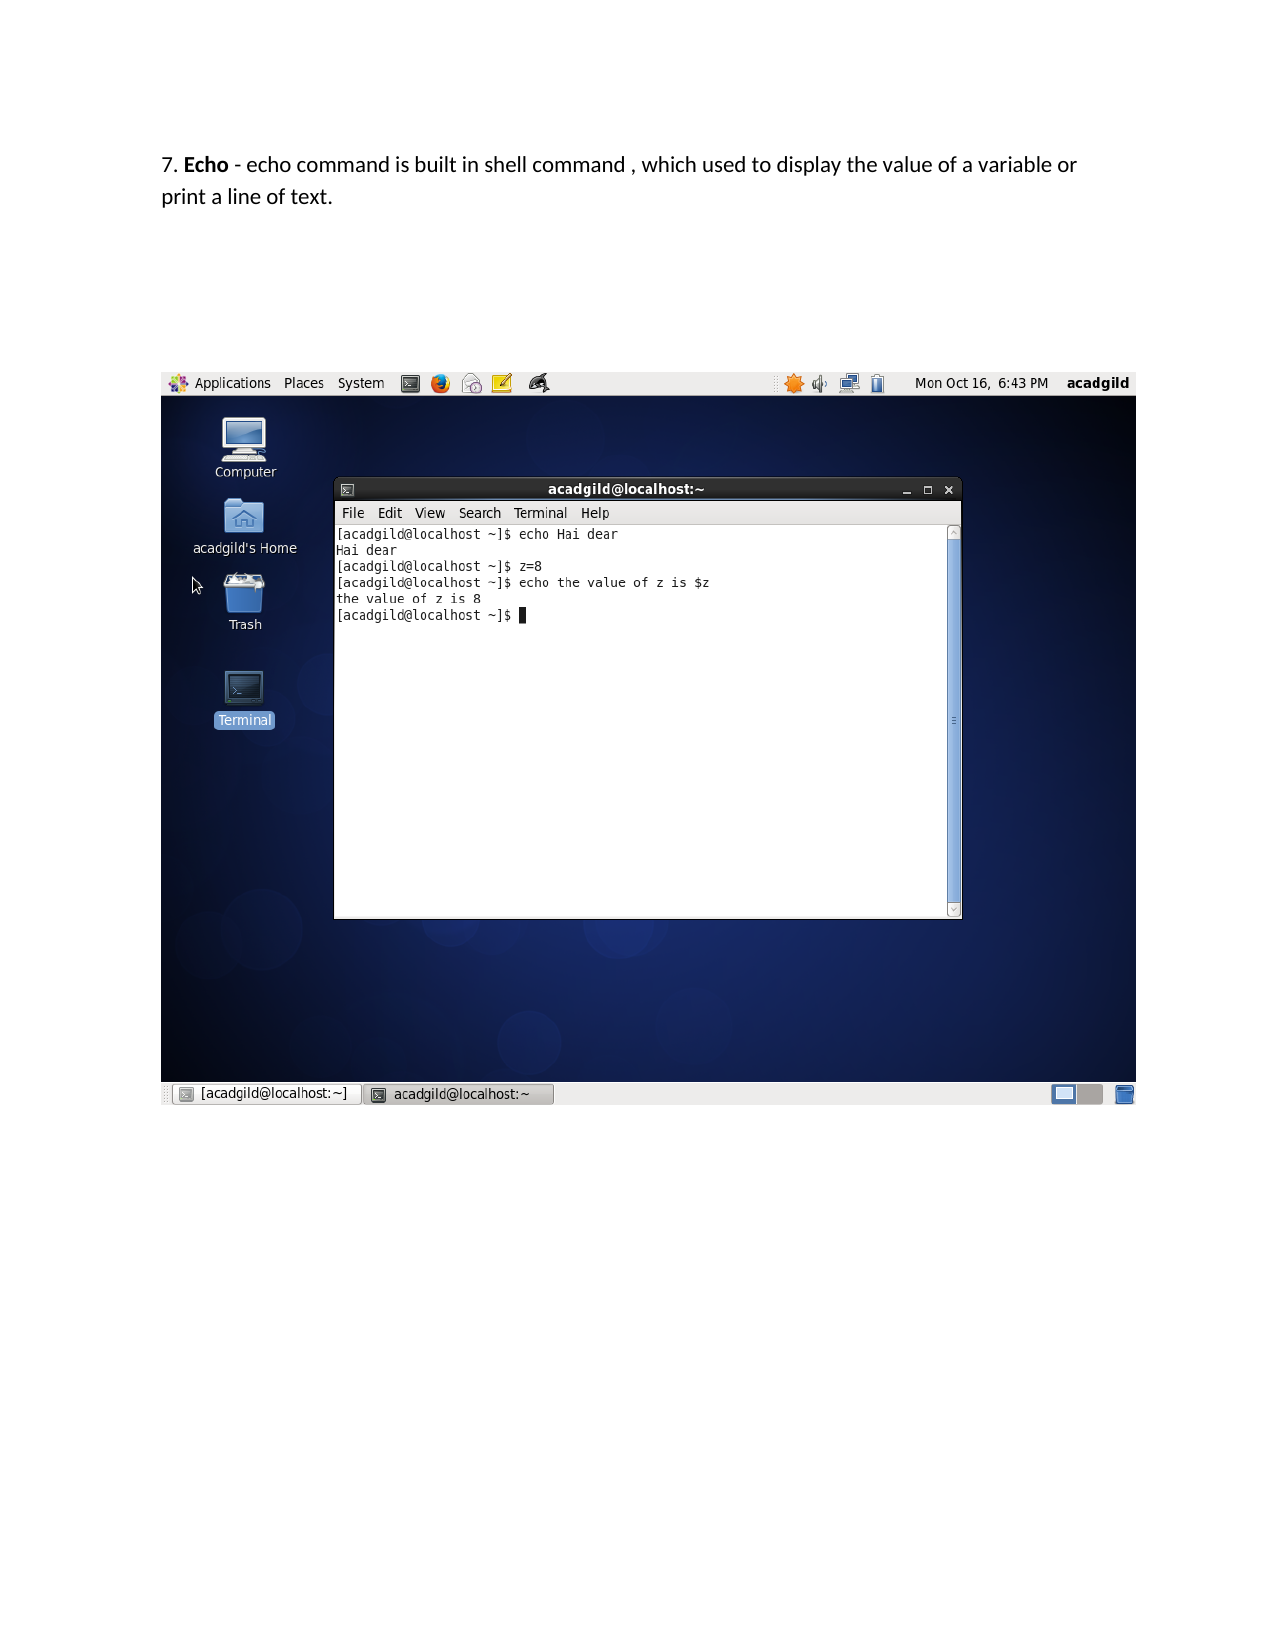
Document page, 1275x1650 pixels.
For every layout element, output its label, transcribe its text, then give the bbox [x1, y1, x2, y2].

picture [161, 372, 1136, 1105]
text 7. Echo - echo command is built in shell command , which used to display the value of a variable or print a line of text. [161, 150, 1125, 210]
